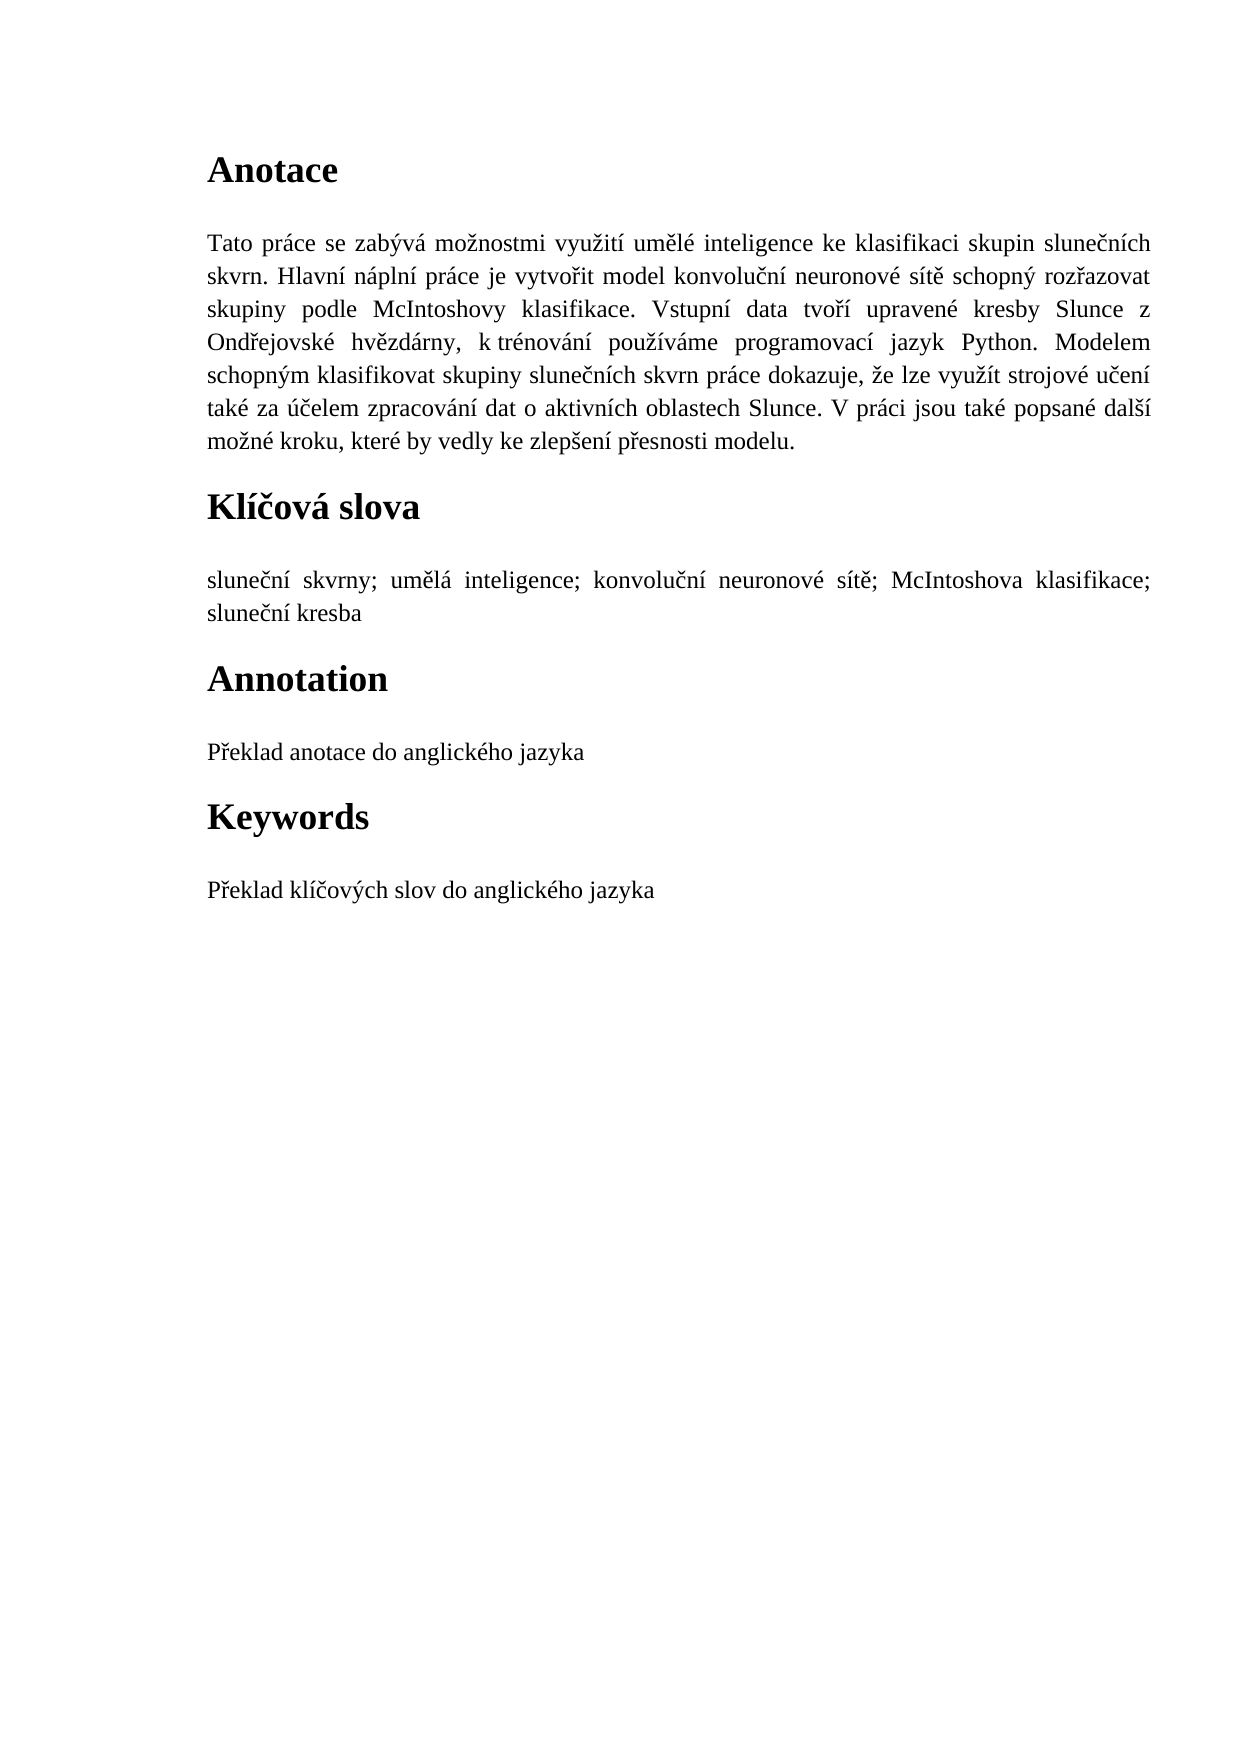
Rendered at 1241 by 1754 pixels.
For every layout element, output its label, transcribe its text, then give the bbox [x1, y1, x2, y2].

text Klíčová slova [207, 484, 1152, 528]
text Anotace [207, 148, 1152, 191]
text Keywords [207, 795, 1152, 838]
text Annotation [207, 656, 1152, 699]
text Překlad anotace do anglického jazyka [207, 737, 1152, 766]
text sluneční skvrny; umělá inteligence; konvoluční neuronové sítě; McIntoshova klasifikace; sluneční kresba [207, 565, 1152, 627]
text Tato práce se zabývá možnostmi využití umělé inteligence ke klasifikaci skupin slunečních skvrn. Hlavní náplní práce je vytvořit model konvoluční neuronové sítě schopný rozřazovat skupiny podle McIntoshovy klasifikace. Vstupní data tvoří upravené kresby Slunce z Ondřejovské hvězdárny, k trénování používáme programovací jazyk Python. Modelem schopným klasifikovat skupiny slunečních skvrn práce dokazuje, že lze využít strojové učení také za účelem zpracování dat o aktivních oblastech Slunce. V práci jsou také popsané další možné kroku, které by vedly ke zlepšení přesnosti modelu. [207, 228, 1152, 455]
text Překlad klíčových slov do anglického jazyka [207, 875, 1152, 904]
